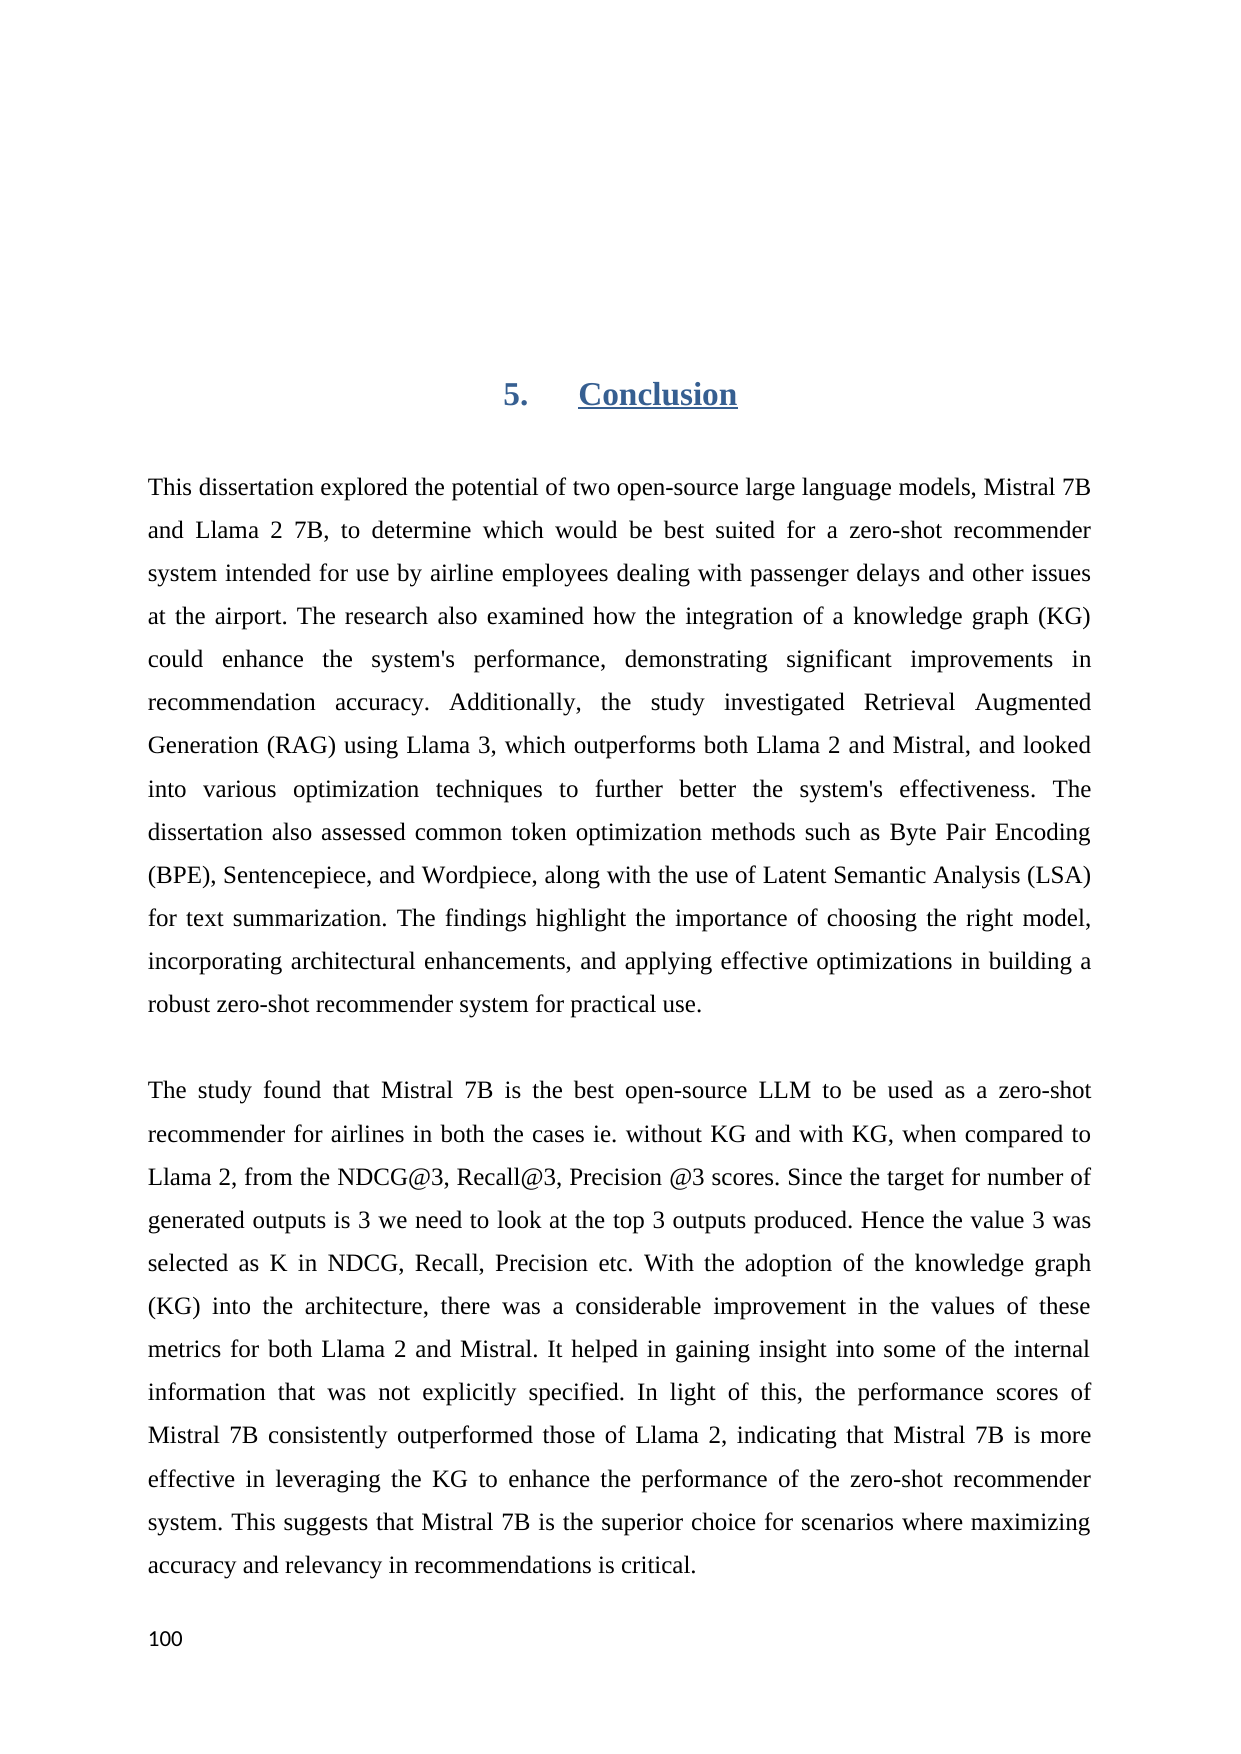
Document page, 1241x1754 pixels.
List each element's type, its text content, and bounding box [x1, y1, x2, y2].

text The study found that Mistral 7B is the best open-source LLM to be used as a zero-shot recommender for airlines in both the cases ie. without KG and with KG, when compared to Llama 2, from the NDCG@3, Recall@3, Precision @3 scores. Since the target for number of generated outputs is 3 we need to look at the top 3 outputs produced. Hence the value 3 was selected as K in NDCG, Recall, Precision etc. With the adoption of the knowledge graph (KG) into the architecture, there was a considerable improvement in the values of these metrics for both Llama 2 and Mistral. It helped in gaining insight into some of the internal information that was not explicitly specified. In light of this, the performance scores of Mistral 7B consistently outperformed those of Llama 2, indicating that Mistral 7B is more effective in leveraging the KG to enhance the performance of the zero-shot recommender system. This suggests that Mistral 7B is the superior choice for scenarios where maximizing accuracy and relevancy in recommendations is critical. [148, 1076, 1092, 1579]
subtitle Conclusion [148, 374, 1092, 412]
text This dissertation explored the potential of two open-source large language models, Mistral 7B and Llama 2 7B, to determine which would be best suited for a zero-shot recommender system intended for use by airline employees dealing with passenger delays and other issues at the airport. The research also examined how the integration of a knowledge graph (KG) could enhance the system's performance, demonstrating significant improvements in recommendation accuracy. Additionally, the study investigated Retrieval Augmented Generation (RAG) using Llama 3, which outperforms both Llama 2 and Mistral, and looked into various optimization techniques to further better the system's effectiveness. The dissertation also assessed common token optimization methods such as Byte Pair Encoding (BPE), Sentencepiece, and Wordpiece, along with the use of Latent Semantic Analysis (LSA) for text summarization. The findings highlight the importance of choosing the right model, incorporating architectural enhancements, and applying effective optimizations in building a robust zero-shot recommender system for practical use. [148, 472, 1092, 1018]
